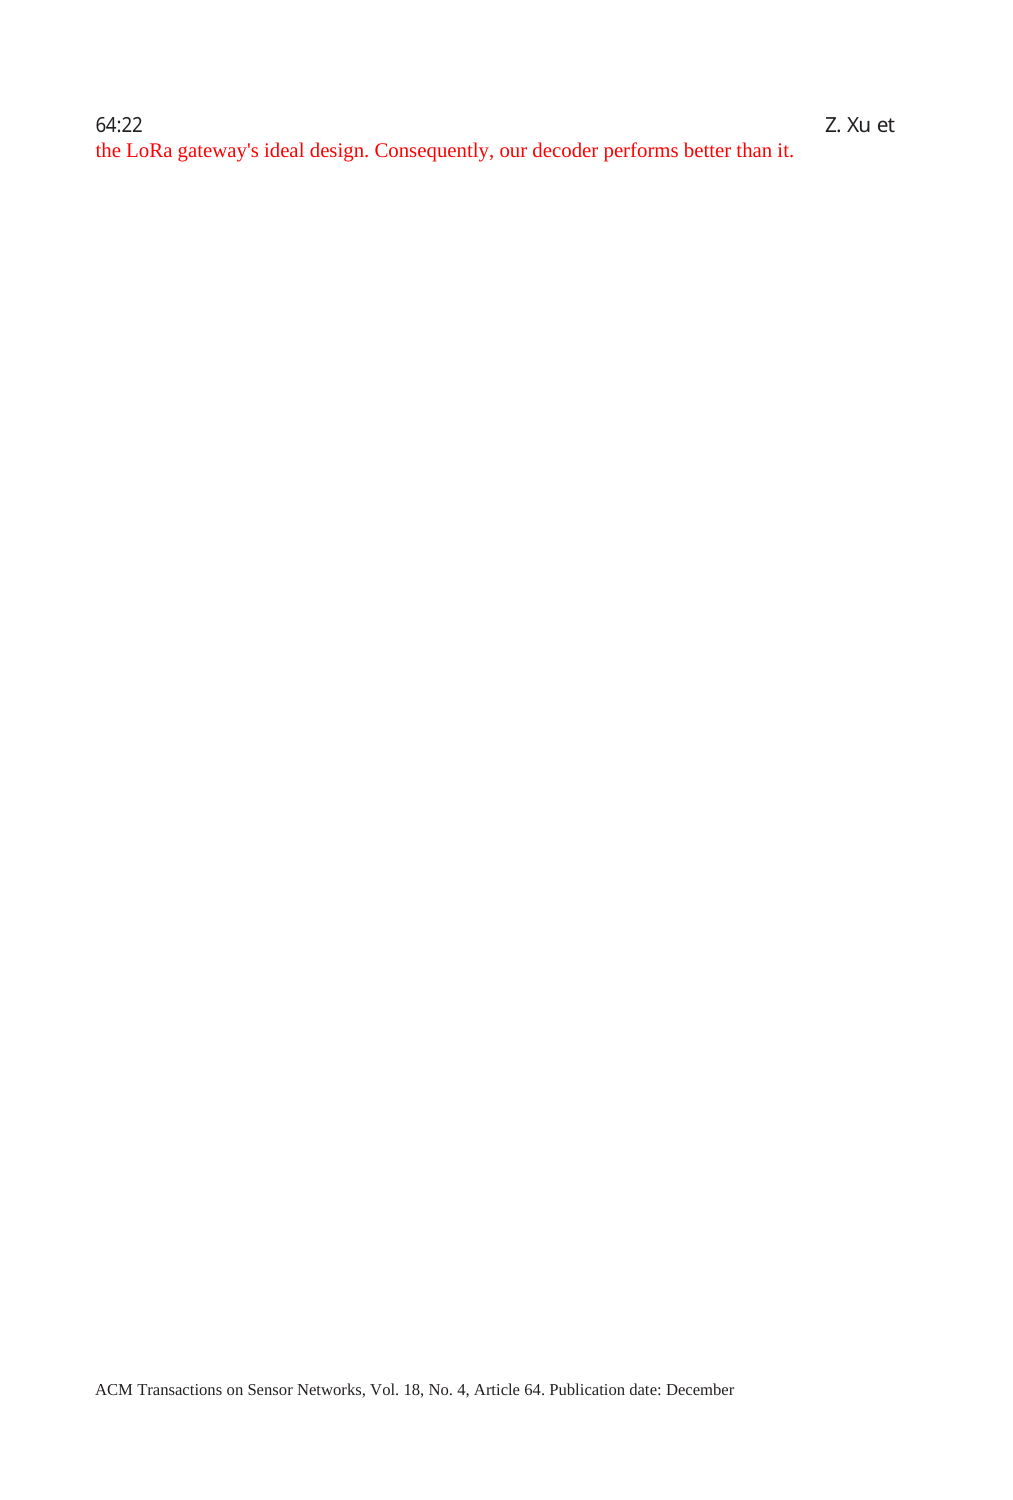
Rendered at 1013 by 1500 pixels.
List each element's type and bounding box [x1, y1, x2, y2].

text [95, 137, 918, 162]
